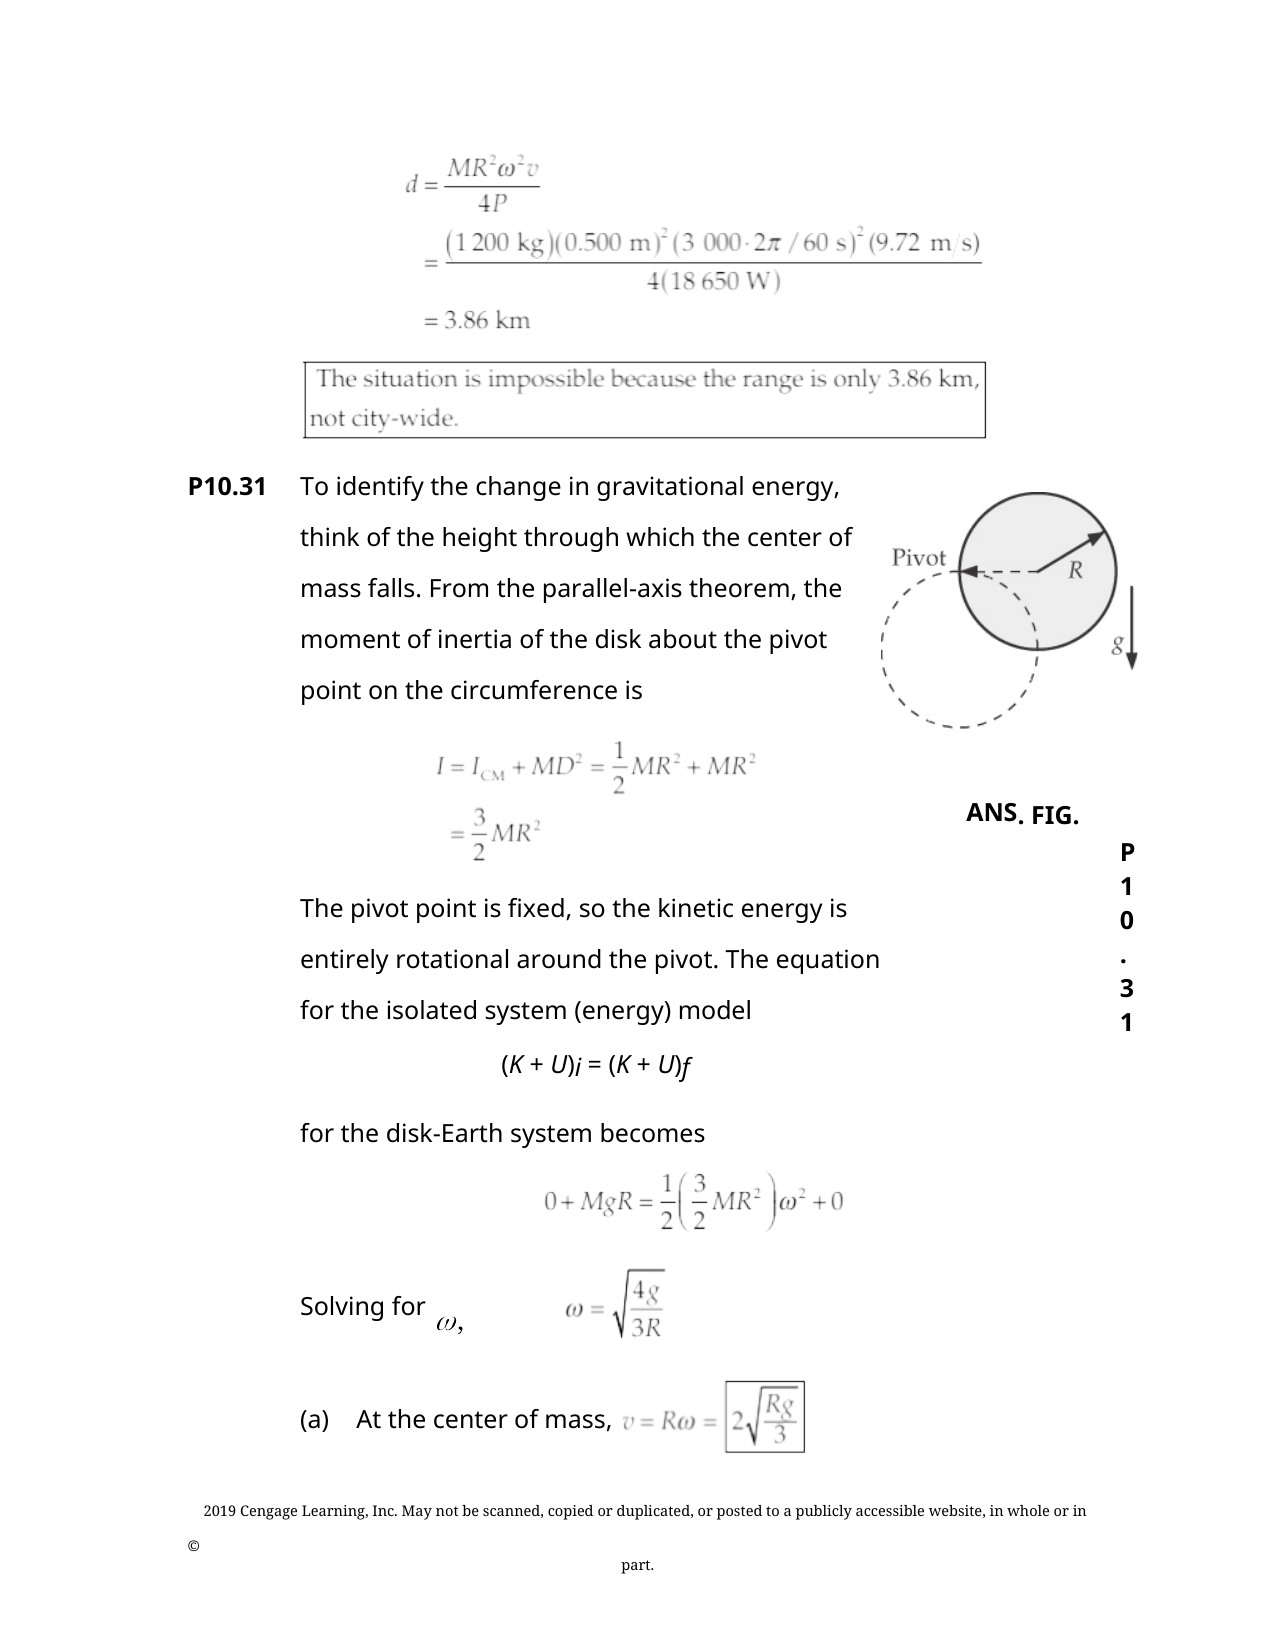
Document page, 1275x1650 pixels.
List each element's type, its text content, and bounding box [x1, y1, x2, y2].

text P10.31 To identify the change in gravitational energy, think of the height through which the center of mass falls. From the parallel-axis theorem, the moment of inertia of the disk about the pivot point on the circumference is [187, 468, 1087, 707]
text for the disk-Earth system becomes [300, 1116, 1087, 1150]
picture [881, 492, 1138, 729]
text The pivot point is fixed, so the kinetic energy is entirely rotational around the pivot. The equation for the isolated system (energy) model [300, 890, 1087, 1027]
text (K + U)i = (K + U)f [300, 1043, 1087, 1083]
text Solving for [300, 1265, 1087, 1347]
text (a) At the center of mass, [300, 1377, 1087, 1462]
